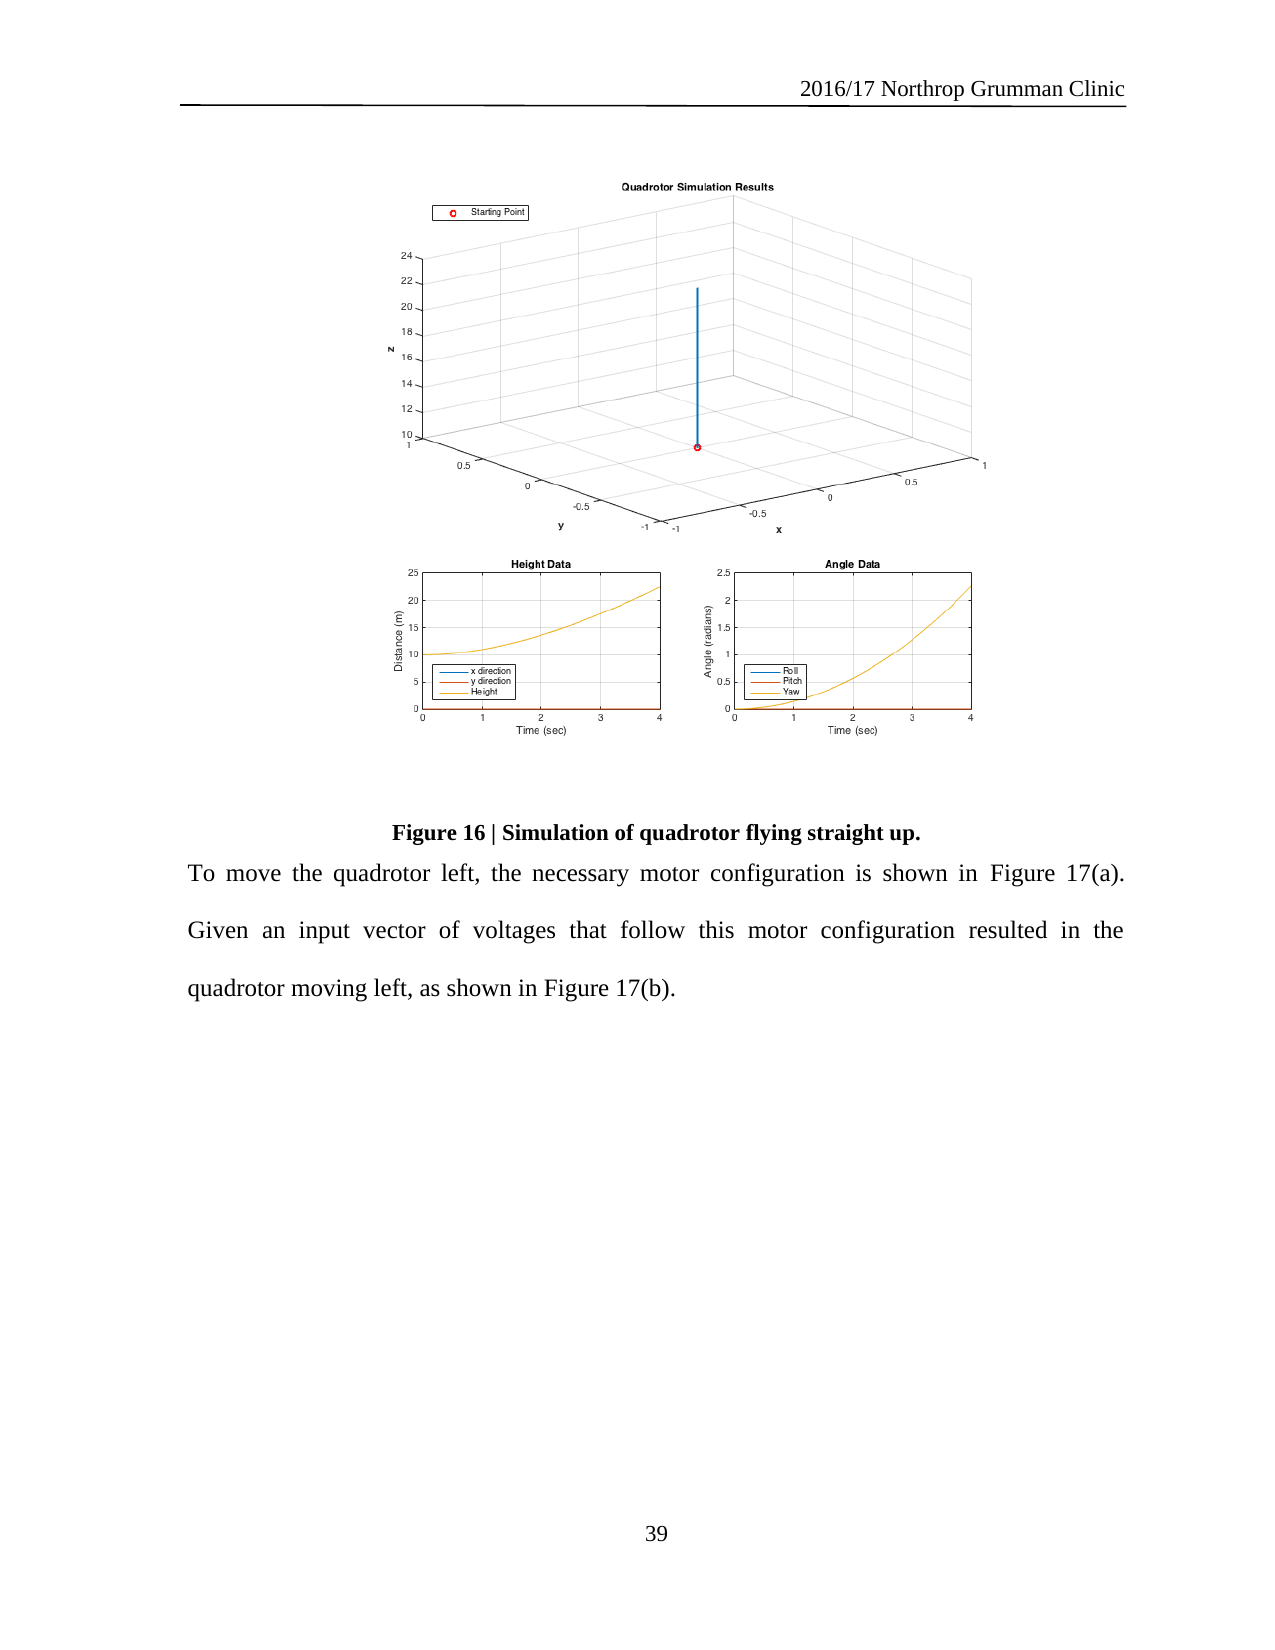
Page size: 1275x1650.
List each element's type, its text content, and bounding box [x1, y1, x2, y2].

text To move the quadrotor left, the necessary motor configuration is shown in Figure 17(a). Given an input vector of voltages that follow this motor configuration resulted in the quadrotor moving left, as shown in Figure 17(b). [187, 858, 1125, 1002]
text Figure | Simulation of quadrotor flying straight up. [187, 819, 1125, 846]
picture [331, 150, 1038, 778]
